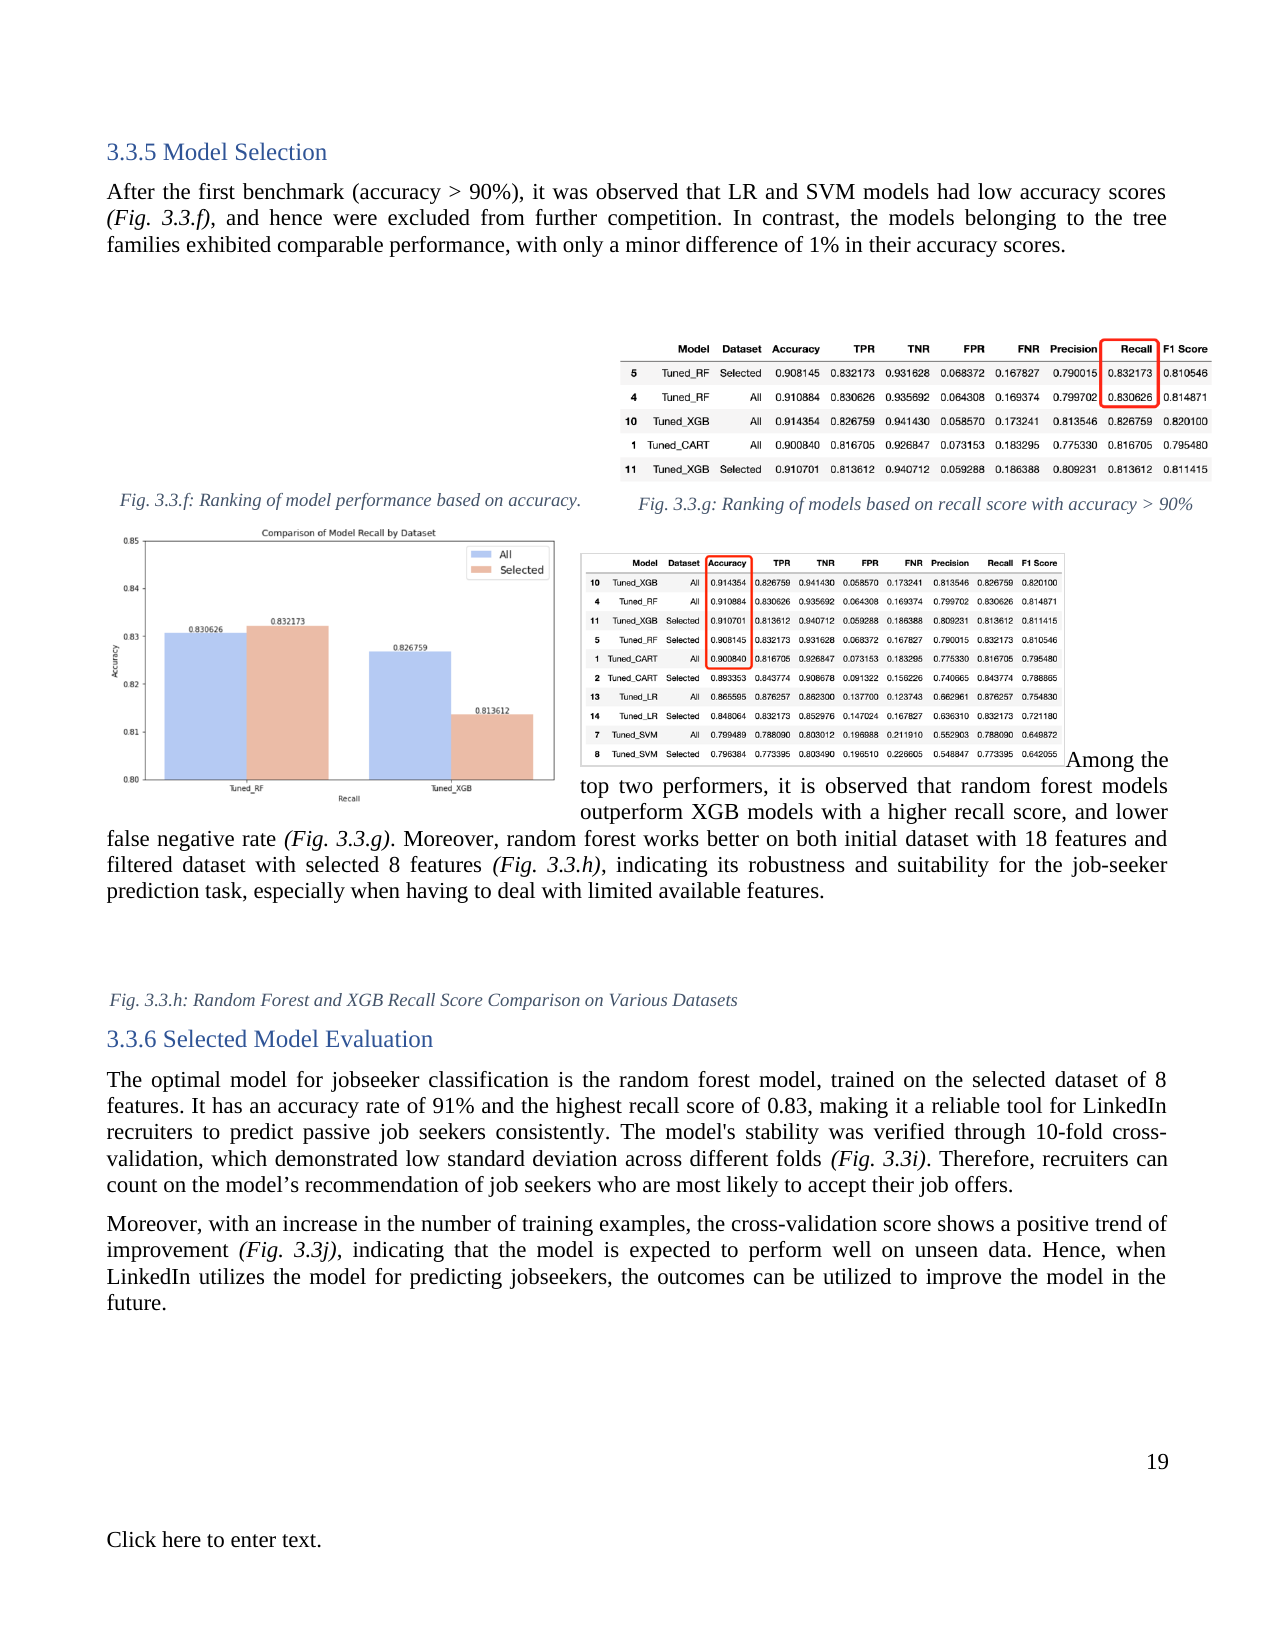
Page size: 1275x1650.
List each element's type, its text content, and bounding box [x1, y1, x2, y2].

picture [689, 334, 694, 486]
text Moreover, with an increase in the number of training examples, the cross-validation score shows a positive trend of improvement (Fig. 3.3j), indicating that the model is expected to perform well on unseen data. Hence, when LinkedIn utilizes the model for predicting jobseekers, the outcomes can be utilized to improve the model in the future. [106, 1210, 1169, 1315]
subtitle 3.3.6 Selected Model Evaluation [106, 1024, 1169, 1053]
text The optimal model for jobseeker classification is the random forest model, trained on the selected dataset of 8 features. It has an accuracy rate of 91% and the highest recall score of 0.83, making it a reliable tool for LinkedIn recruiters to predict passive job seekers consistently. The model's stability was verified through 10-fold cross-validation, which demonstrated low standard deviation across different folds (Fig. 3.3i). Therefore, recruiters can count on the model’s recommendation of job seekers who are most likely to accept their job offers. [106, 1066, 1169, 1197]
text After the first benchmark (accuracy > 90%), it was observed that LR and SVM models had low accuracy scores (Fig. 3.3.f), and hence were excluded from further competition. In contrast, the models belonging to the tree families exhibited comparable performance, with only a minor difference of 1% in their accuracy scores. [106, 178, 1169, 257]
picture [104, 528, 562, 803]
picture [582, 554, 1064, 765]
subtitle 3.3.5 Model Selection [106, 137, 1169, 166]
